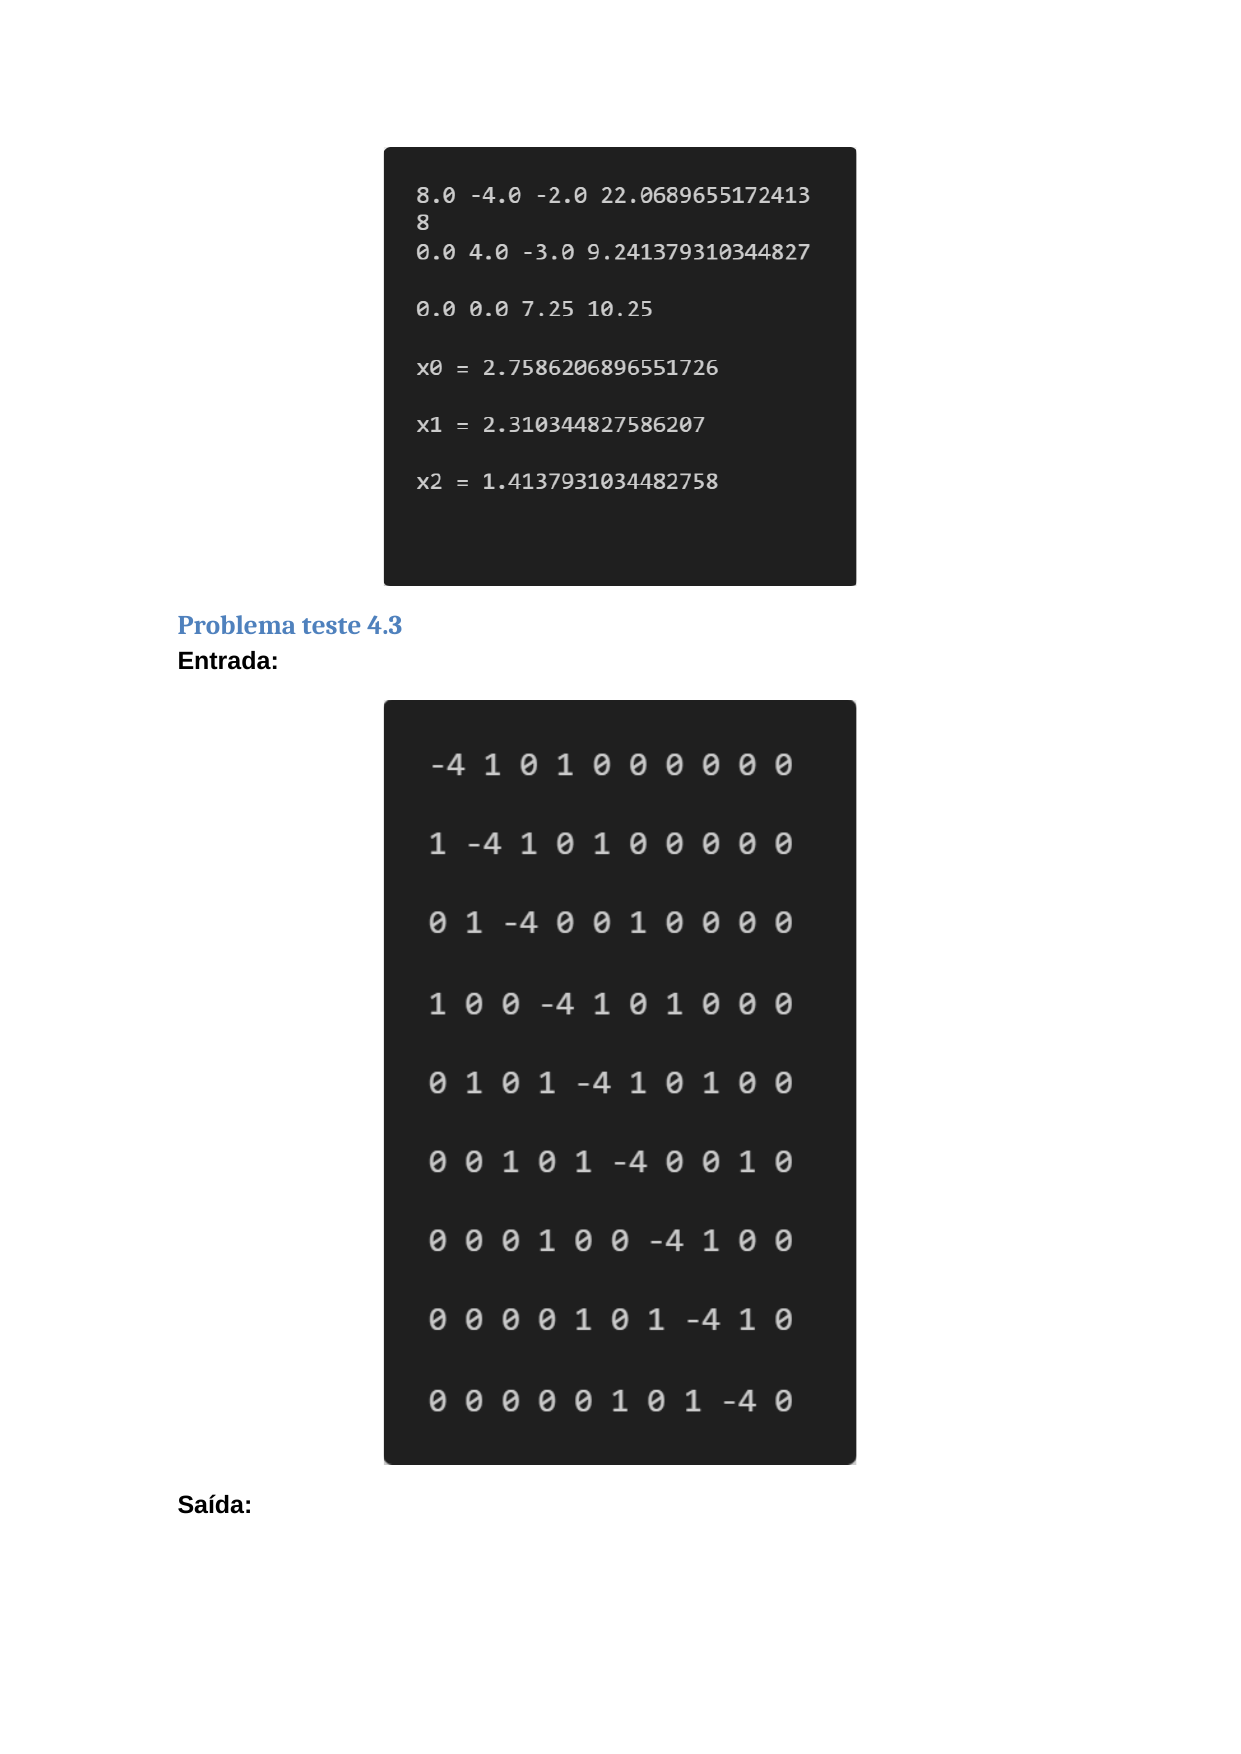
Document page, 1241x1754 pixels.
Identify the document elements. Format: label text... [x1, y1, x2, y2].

text Entrada: [177, 646, 1063, 675]
picture [383, 147, 857, 586]
text Saída: [177, 1489, 1063, 1518]
subtitle Problema teste 4.3 [177, 610, 1063, 642]
picture [383, 700, 857, 1465]
